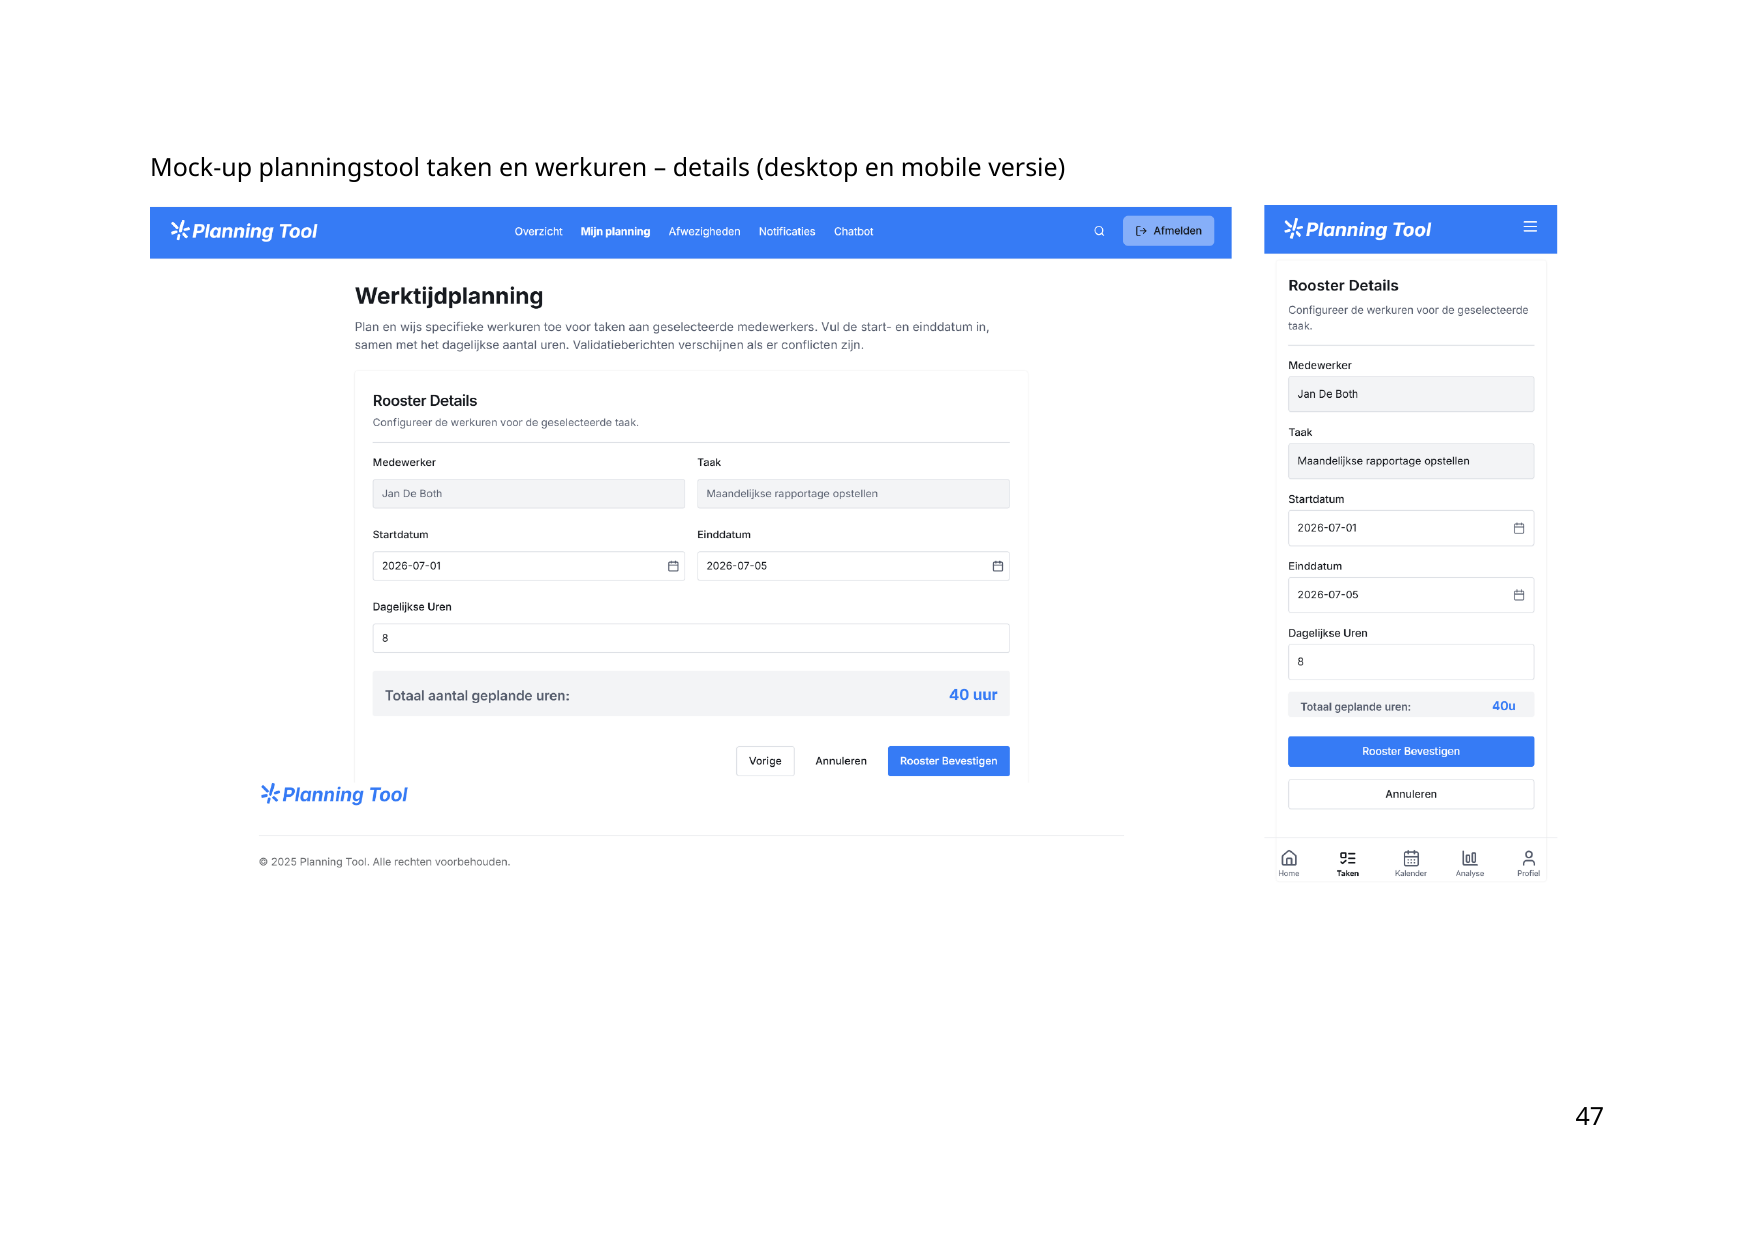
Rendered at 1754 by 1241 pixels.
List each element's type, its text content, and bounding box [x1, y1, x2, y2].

picture [150, 205, 1232, 885]
text Mock-up planningstool taken en werkuren – details (desktop en mobile versie) [150, 150, 1604, 184]
picture [1264, 205, 1558, 885]
